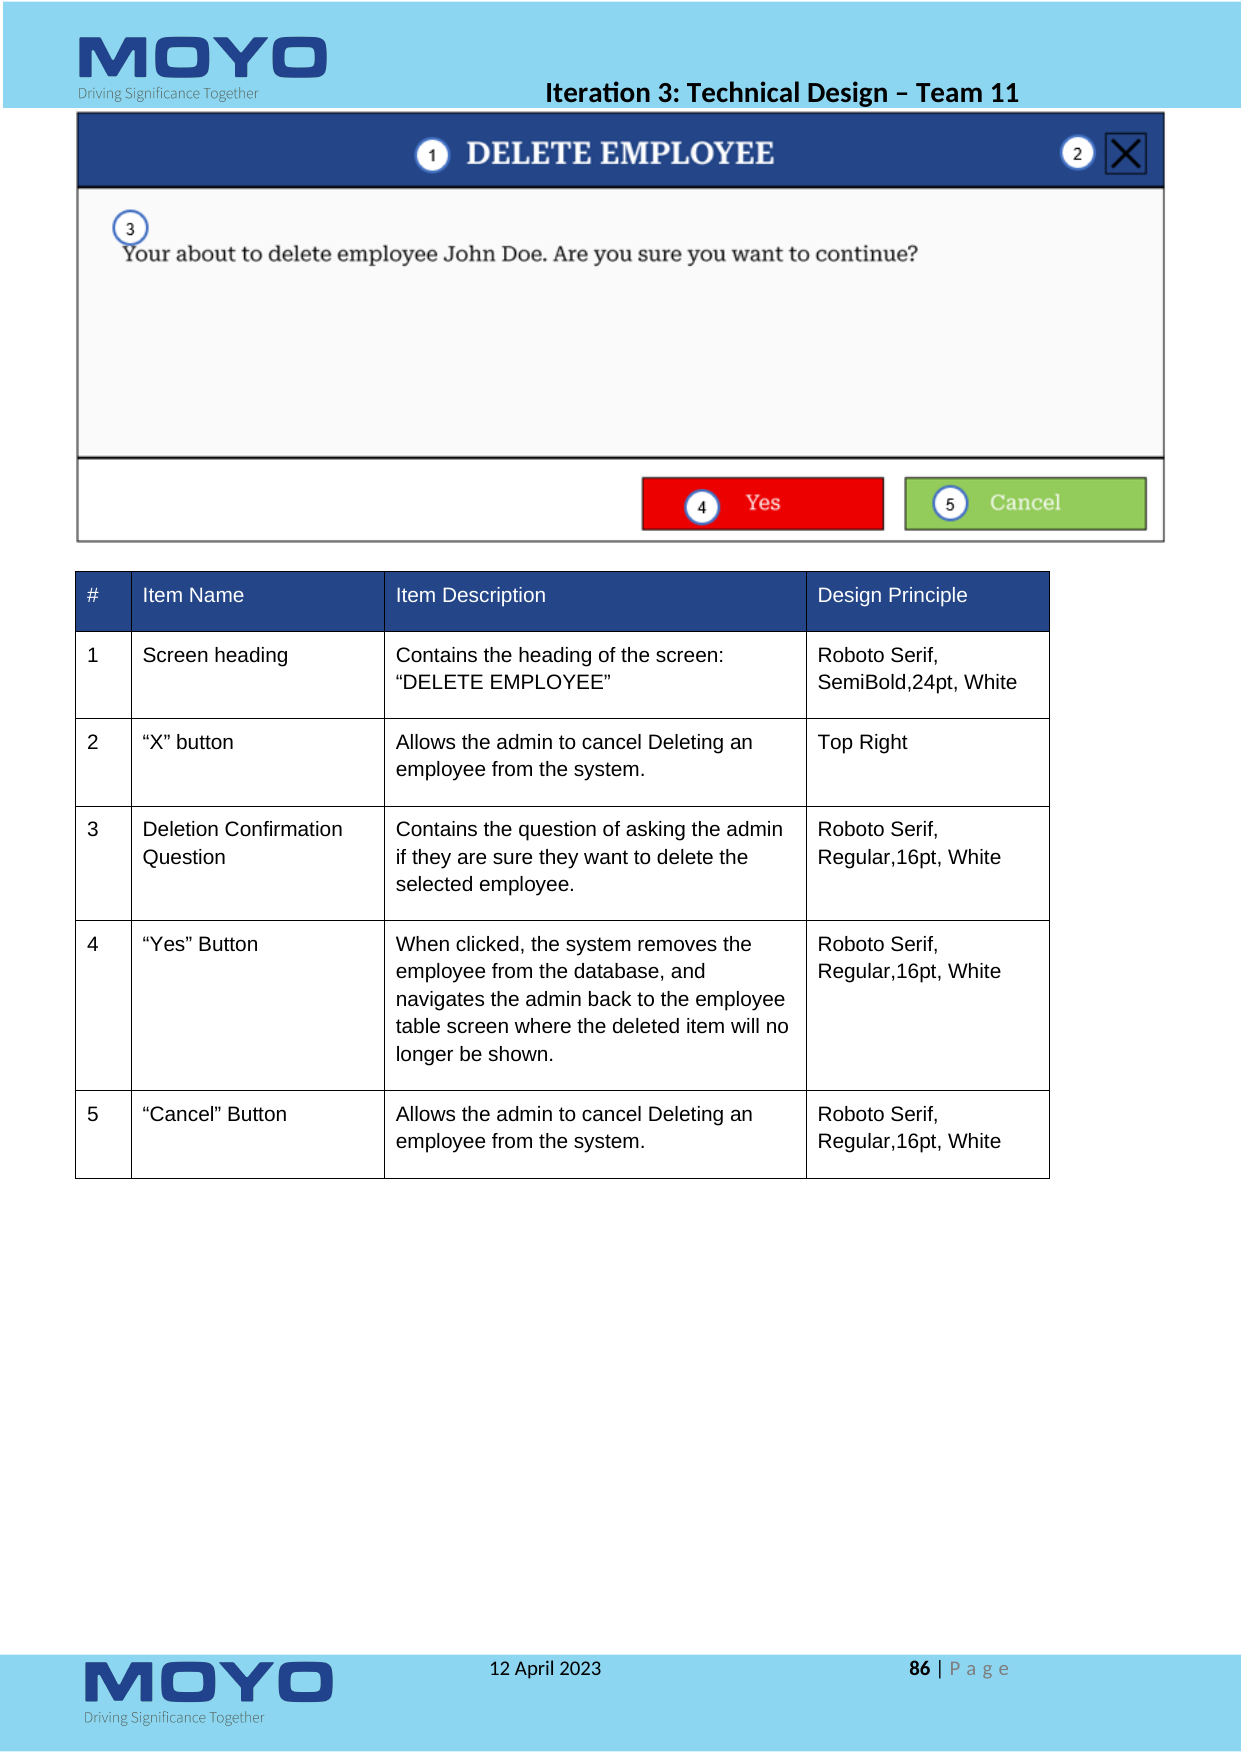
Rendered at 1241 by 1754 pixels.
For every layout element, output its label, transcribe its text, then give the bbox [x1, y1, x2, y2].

picture [75, 31, 330, 105]
table_cell Roboto Serif, SemiBold,24pt, White [807, 632, 1049, 718]
table_cell 3 [76, 807, 131, 920]
picture [81, 1656, 336, 1729]
table_cell “X” button [132, 719, 384, 806]
table_header Item Name [132, 572, 384, 631]
table_header # [76, 572, 131, 631]
table_cell Contains the heading of the screen: “DELETE EMPLOYEE” [385, 632, 806, 718]
table_header Design Principle [807, 572, 1049, 631]
table_cell Top Right [807, 719, 1049, 806]
table_cell “Cancel” Button [132, 1091, 384, 1177]
table_cell Roboto Serif, Regular,16pt, White [807, 807, 1049, 920]
table_cell Roboto Serif, Regular,16pt, White [807, 921, 1049, 1090]
table_cell Deletion Confirmation Question [132, 807, 384, 920]
table_cell 2 [76, 719, 131, 806]
table_header Item Description [385, 572, 806, 631]
table_cell Allows the admin to cancel Deleting an employee from the system. [385, 719, 806, 806]
table_cell Contains the question of asking the admin if they are sure they want to delete the selected employee. [385, 807, 806, 920]
table_cell Allows the admin to cancel Deleting an employee from the system. [385, 1091, 806, 1177]
table_cell 1 [76, 632, 131, 718]
picture [75, 109, 1166, 547]
table_cell When clicked, the system removes the employee from the database, and navigates the admin back to the employee table screen where the deleted item will no longer be shown. [385, 921, 806, 1090]
table_cell Screen heading [132, 632, 384, 718]
table_cell “Yes” Button [132, 921, 384, 1090]
table_cell 4 [76, 921, 131, 1090]
table_cell Roboto Serif, Regular,16pt, White [807, 1091, 1049, 1177]
table_cell 5 [76, 1091, 131, 1177]
